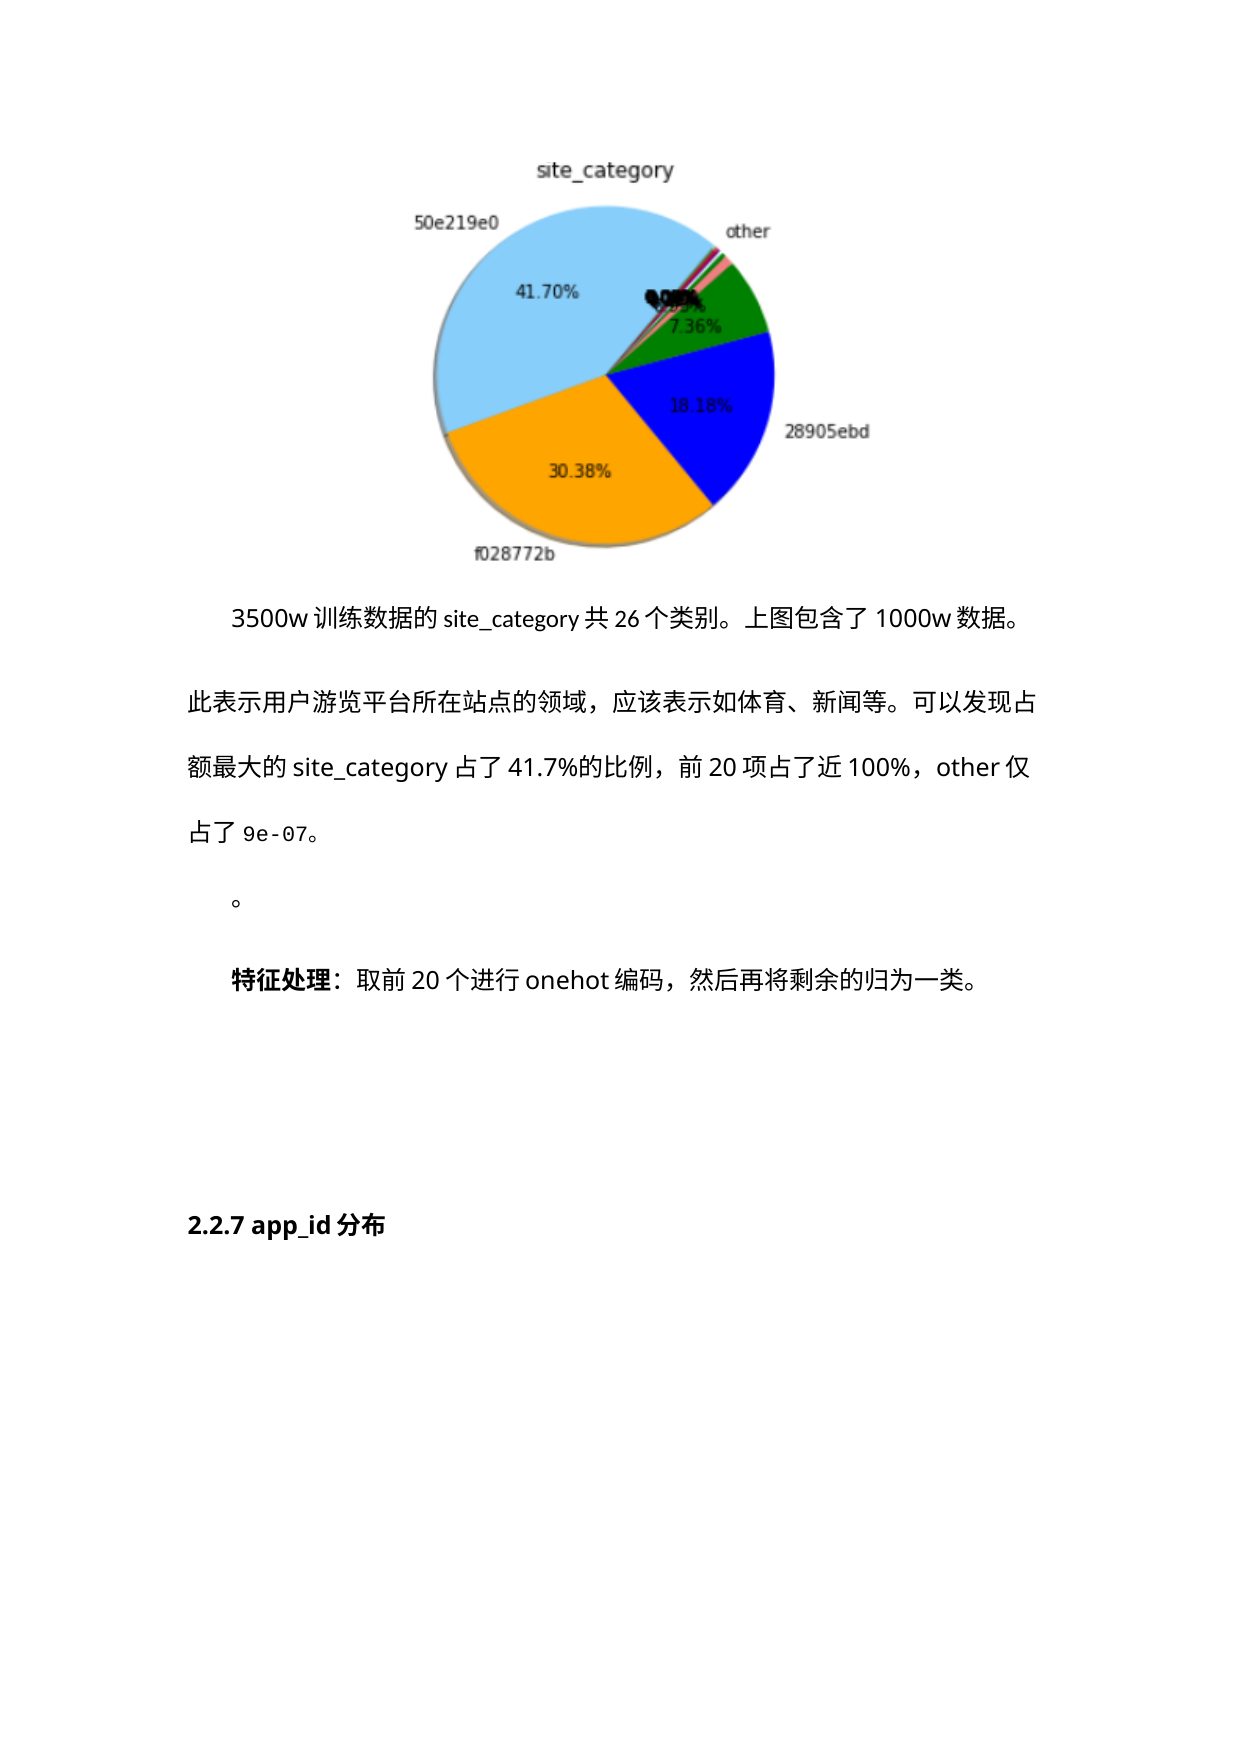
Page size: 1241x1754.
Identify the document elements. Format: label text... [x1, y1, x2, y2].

picture [363, 162, 878, 575]
subtitle 2.2.7 app_id分布 [187, 1191, 1053, 1256]
text 。 [187, 863, 1053, 928]
text 特征处理：取前20个进行onehot编码，然后再将剩余的归为一类。 [187, 946, 1053, 1011]
text 3500w训练数据的site_category共26个类别。上图包含了1000w数据。 [187, 584, 1053, 649]
text 此表示用户游览平台所在站点的领域，应该表示如体育、新闻等。可以发现占额最大的site_category占了41.7%的比例，前20项占了近100%，other仅占了9e-07。 [187, 668, 1053, 863]
